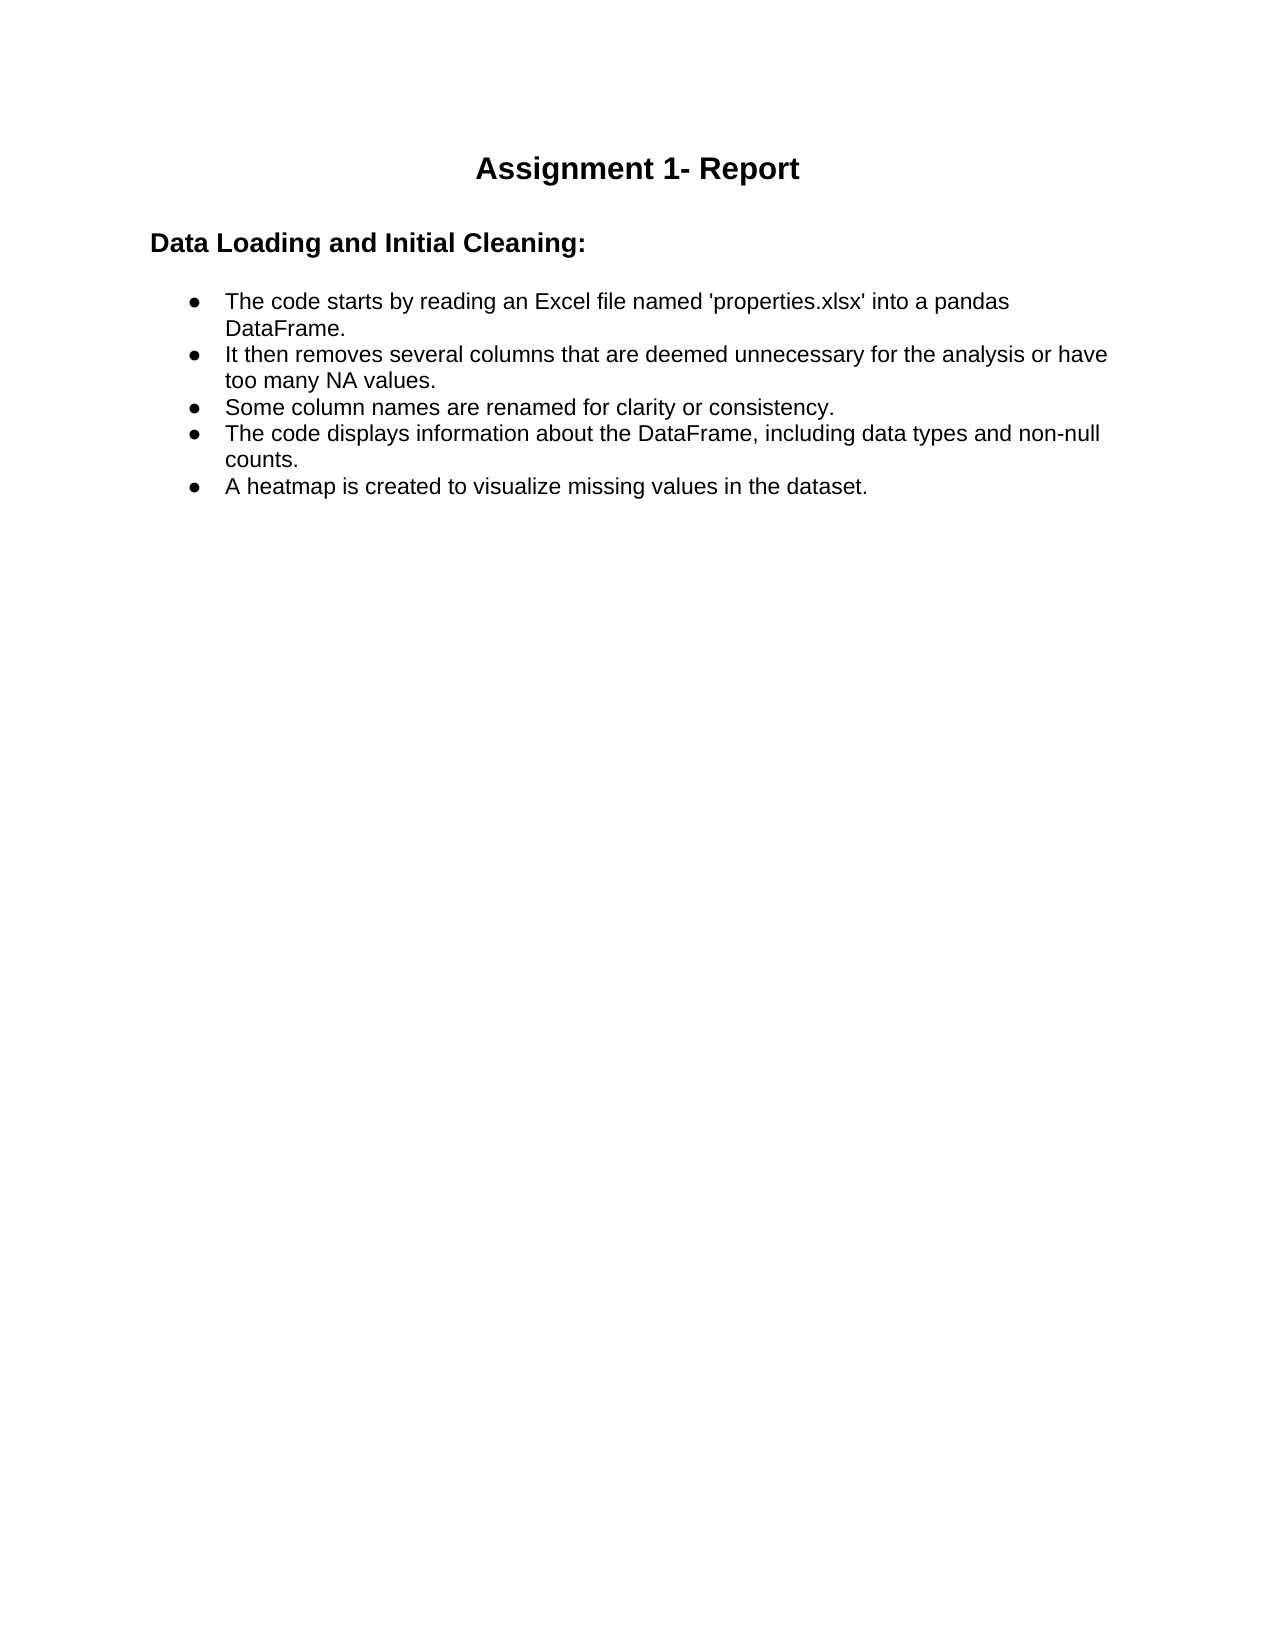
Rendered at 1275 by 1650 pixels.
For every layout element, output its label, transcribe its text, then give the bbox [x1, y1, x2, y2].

list Some column names are renamed for clarity or consistency. [187, 393, 1125, 420]
text Assignment 1- Report [150, 150, 1125, 186]
list The code displays information about the DataFrame, including data types and non-null counts. [187, 420, 1125, 473]
list A heatmap is created to visualize missing values in the dataset. [187, 473, 1125, 499]
list The code starts by reading an Excel file named 'properties.xlsx' into a pandas DataFrame. [187, 288, 1125, 341]
list It then removes several columns that are deemed unnecessary for the analysis or have too many NA values. [187, 341, 1125, 393]
text Data Loading and Initial Cleaning: [150, 227, 1125, 258]
